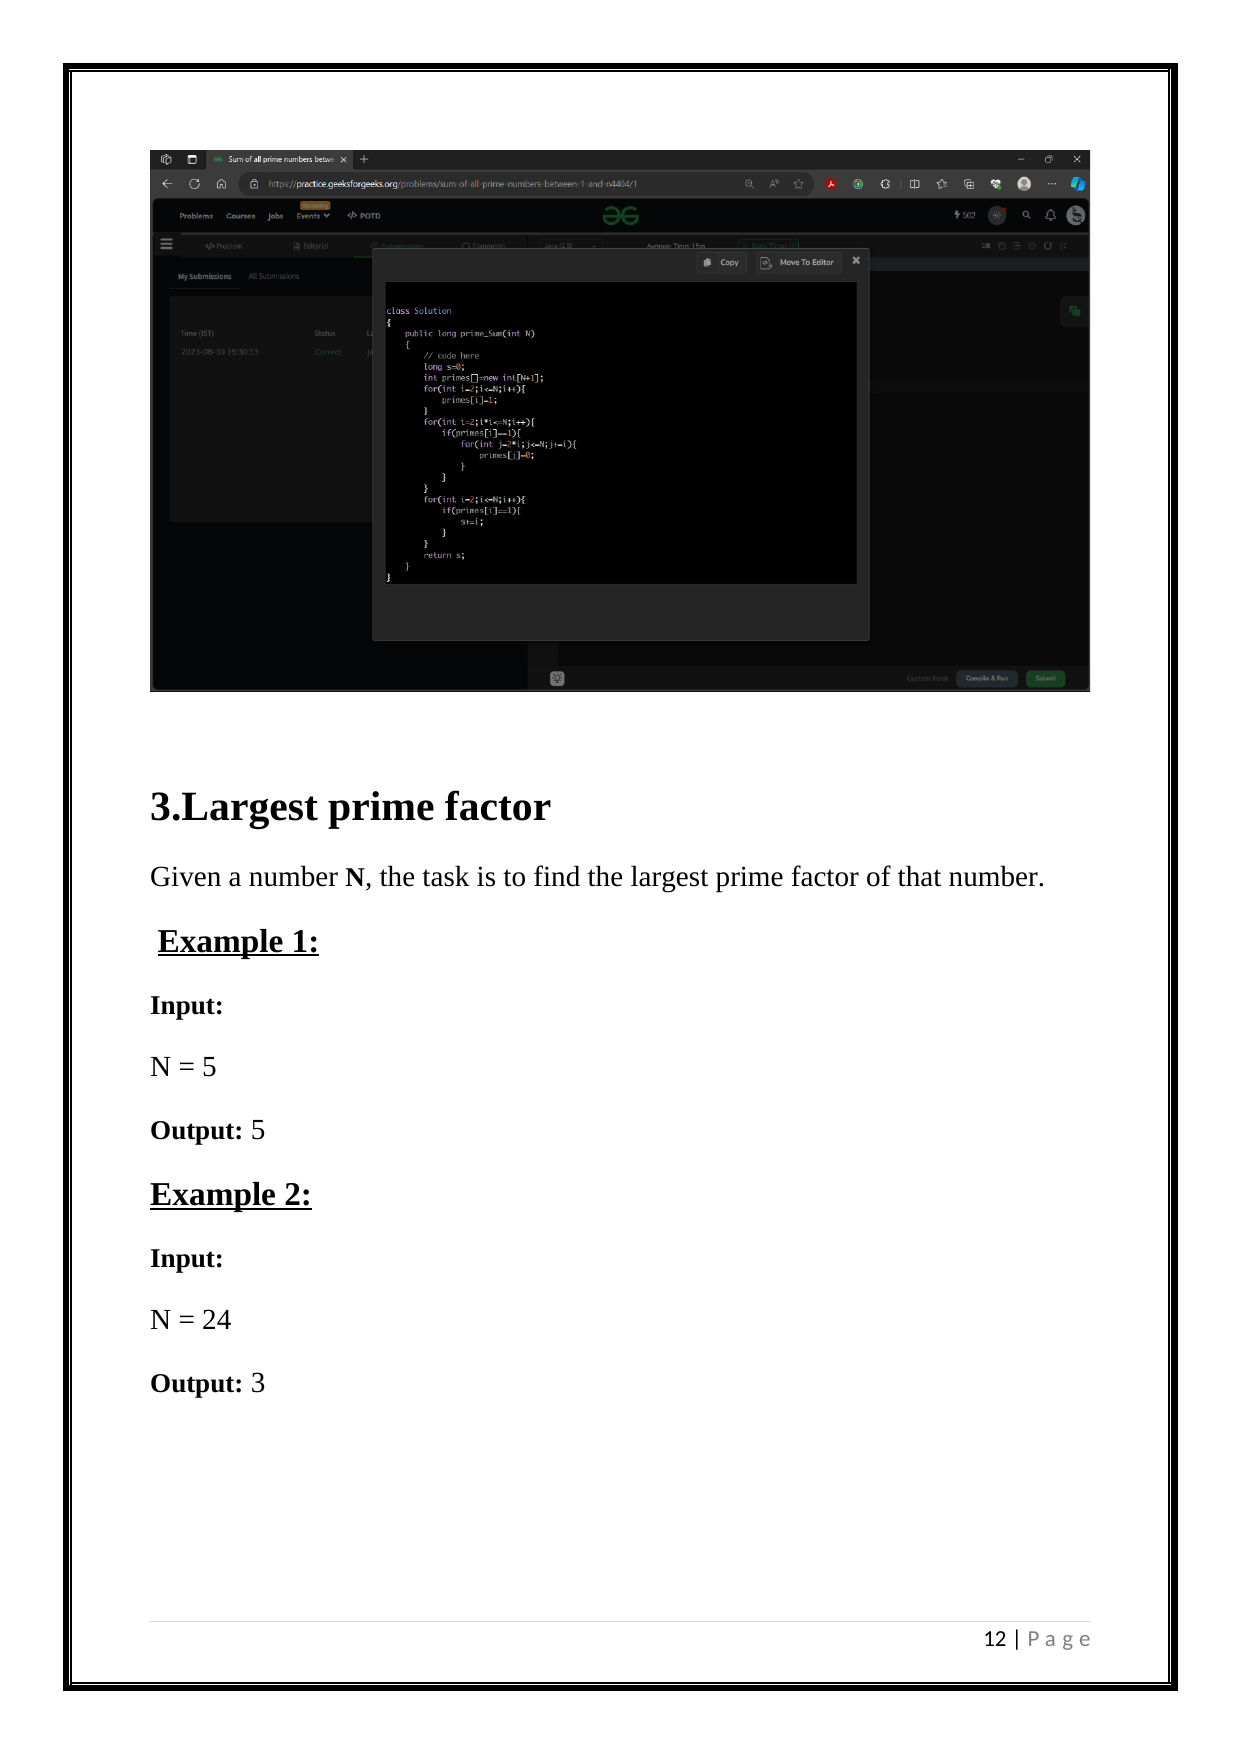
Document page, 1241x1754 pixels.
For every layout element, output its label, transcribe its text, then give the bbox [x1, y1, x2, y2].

subtitle Input: [150, 989, 1090, 1020]
subtitle N = 24 [150, 1302, 1090, 1336]
subtitle Input: [150, 1242, 1090, 1273]
subtitle N = 5 [150, 1049, 1090, 1083]
subtitle 3.Largest prime factor [150, 782, 1090, 829]
picture [150, 150, 1091, 692]
subtitle Given a number N, the task is to find the largest prime factor of that number. [150, 859, 1090, 892]
subtitle Example 1: [150, 921, 1090, 960]
subtitle Output: 5 [150, 1112, 1090, 1145]
subtitle Example 2: [150, 1174, 1090, 1213]
subtitle Output: 3 [150, 1365, 1090, 1399]
